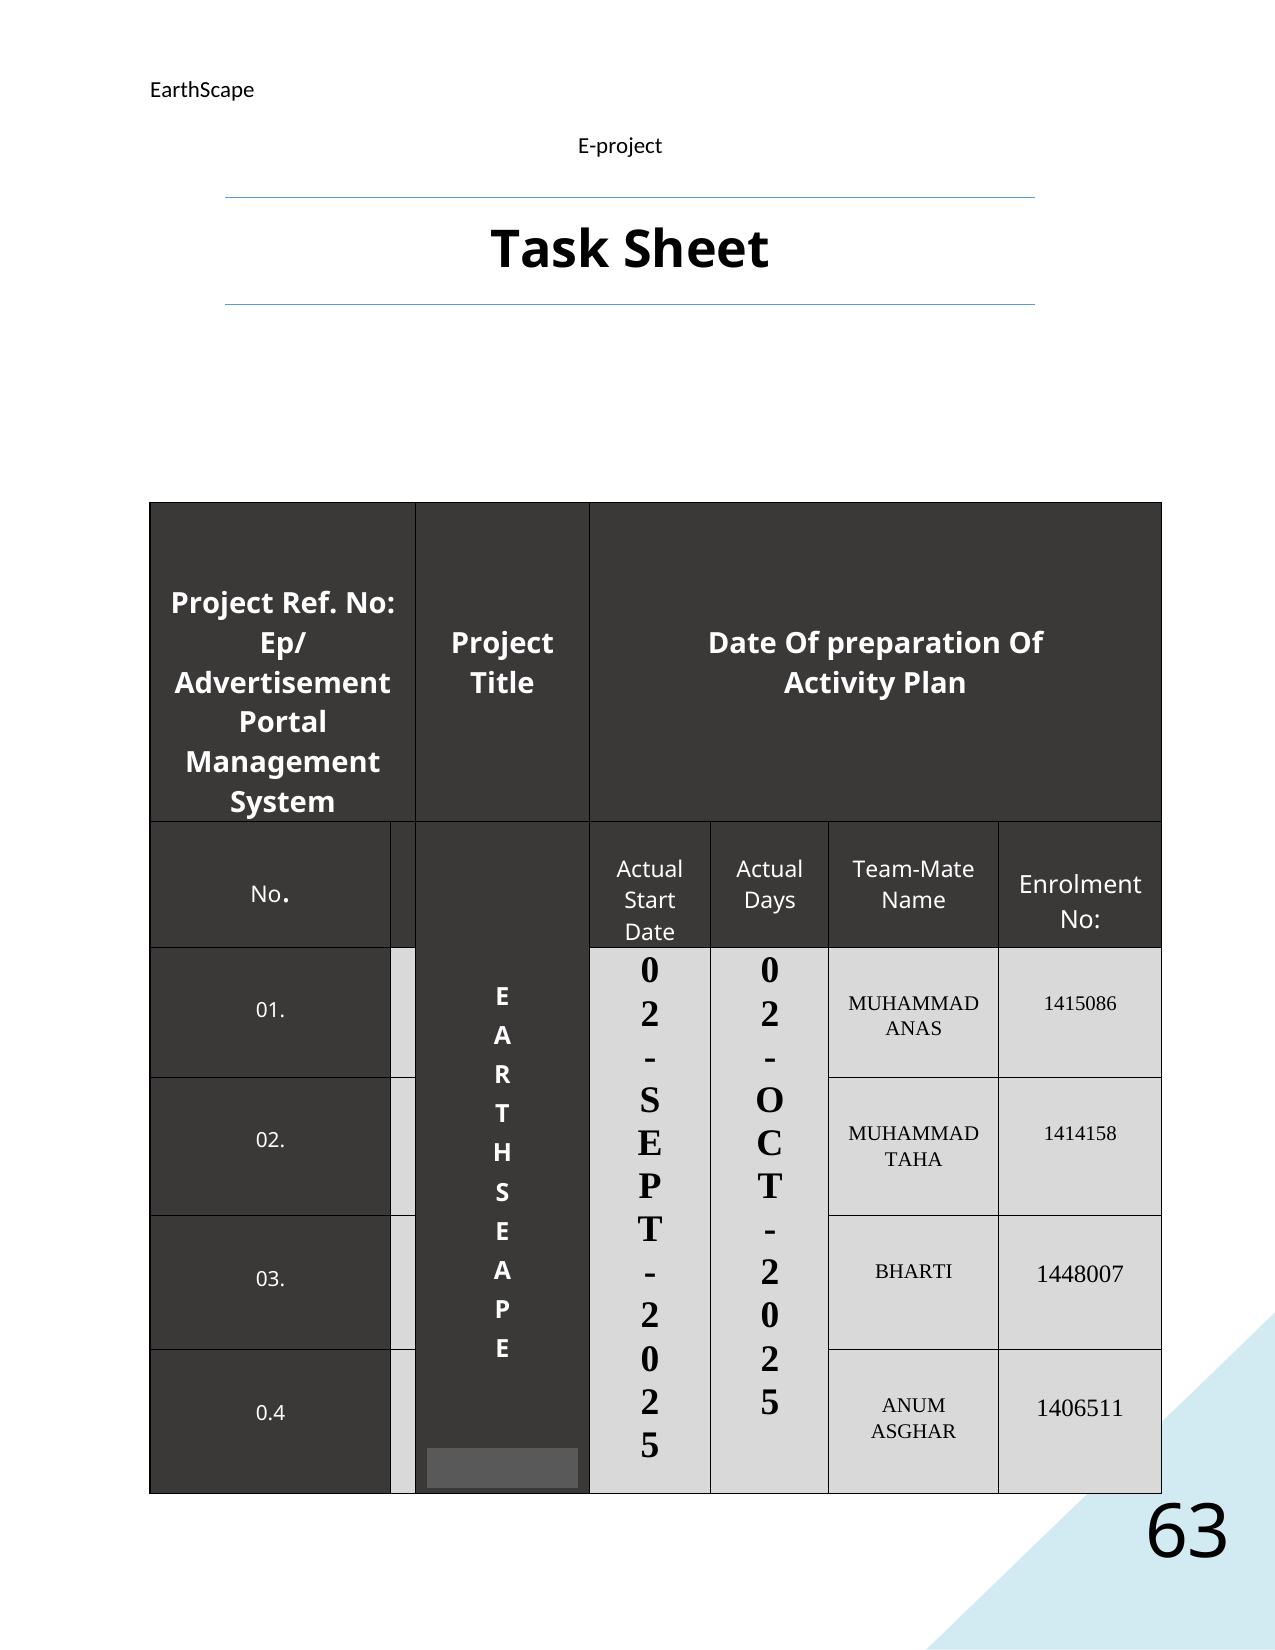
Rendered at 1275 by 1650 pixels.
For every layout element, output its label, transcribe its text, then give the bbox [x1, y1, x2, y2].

table_cell ANUM ASGHAR [829, 1350, 998, 1493]
table_cell [391, 1216, 415, 1349]
table_cell MUHAMMAD ANAS [829, 948, 998, 1077]
table_cell 03. [151, 1216, 390, 1349]
table_cell No. [151, 822, 390, 947]
table_cell Team-Mate Name [829, 822, 998, 947]
table_cell Actual Start Date [590, 822, 710, 947]
table_cell [391, 1350, 415, 1493]
table_cell BHARTI [829, 1216, 998, 1349]
table_cell 0.4 [151, 1350, 390, 1493]
table_header Date Of preparation Of Activity Plan [590, 503, 1161, 821]
table_cell 1406511 [999, 1350, 1161, 1493]
table_cell [391, 822, 415, 947]
table_header Project Ref. No: Ep/Advertisement Portal Management System [151, 503, 415, 821]
table_cell 0 2 - O C T - 2 0 2 5 [711, 948, 828, 1493]
table_cell 01. [151, 948, 390, 1077]
table_cell 1415086 [999, 948, 1161, 1077]
table_cell 1414158 [999, 1078, 1161, 1215]
table_cell Actual Days [711, 822, 828, 947]
table_cell Enrolment No: [999, 822, 1161, 947]
table_cell 0 2 - S E P T - 2 0 2 5 [590, 948, 710, 1493]
table_cell [391, 948, 415, 1077]
table_cell MUHAMMAD TAHA [829, 1078, 998, 1215]
table_cell E A R T H S E A P E [416, 822, 589, 1493]
table_cell 1448007 [999, 1216, 1161, 1349]
table_cell [391, 1078, 415, 1215]
table_cell 02. [151, 1078, 390, 1215]
table_header Project Title [416, 503, 589, 821]
text Task Sheet [225, 198, 1035, 304]
